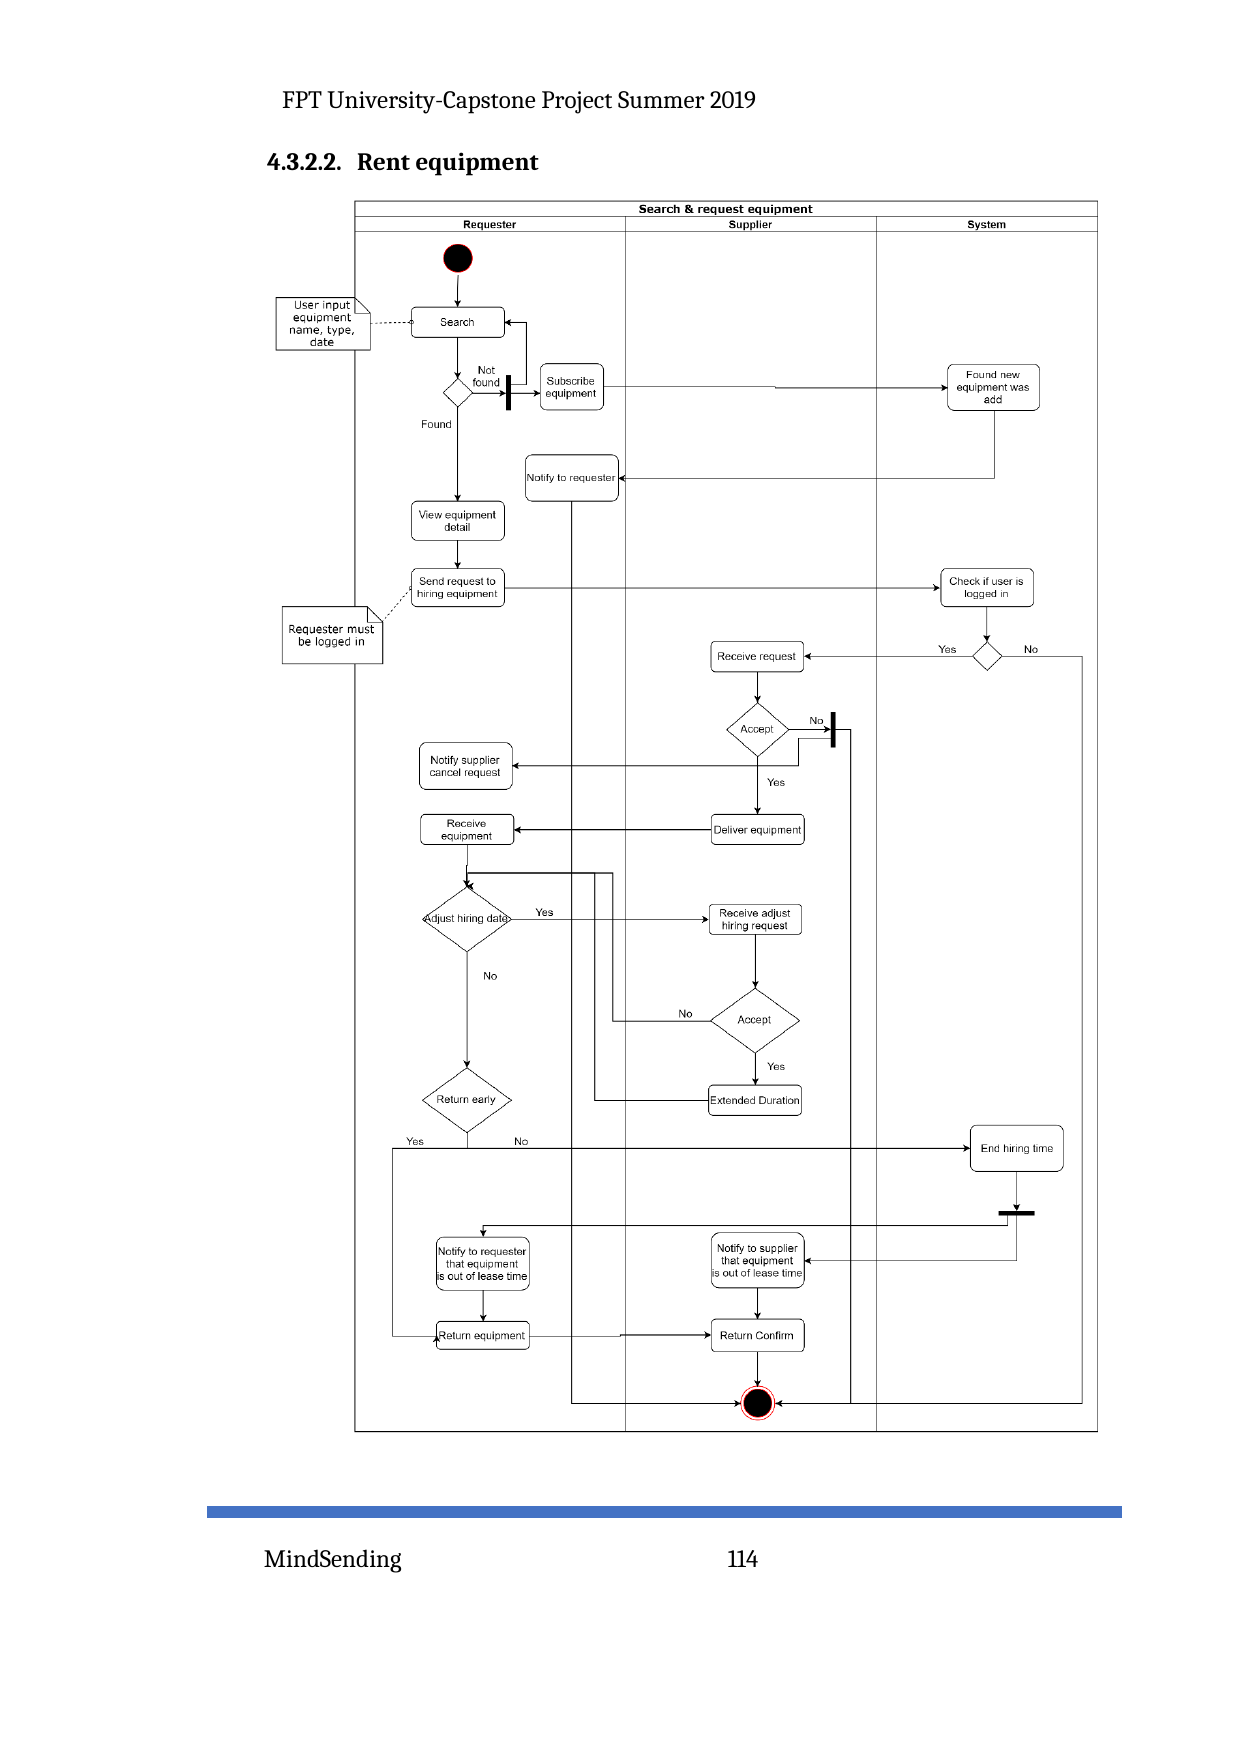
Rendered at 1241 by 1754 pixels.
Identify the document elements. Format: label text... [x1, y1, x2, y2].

picture [270, 195, 1104, 1437]
subtitle Rent equipment [207, 148, 1122, 176]
